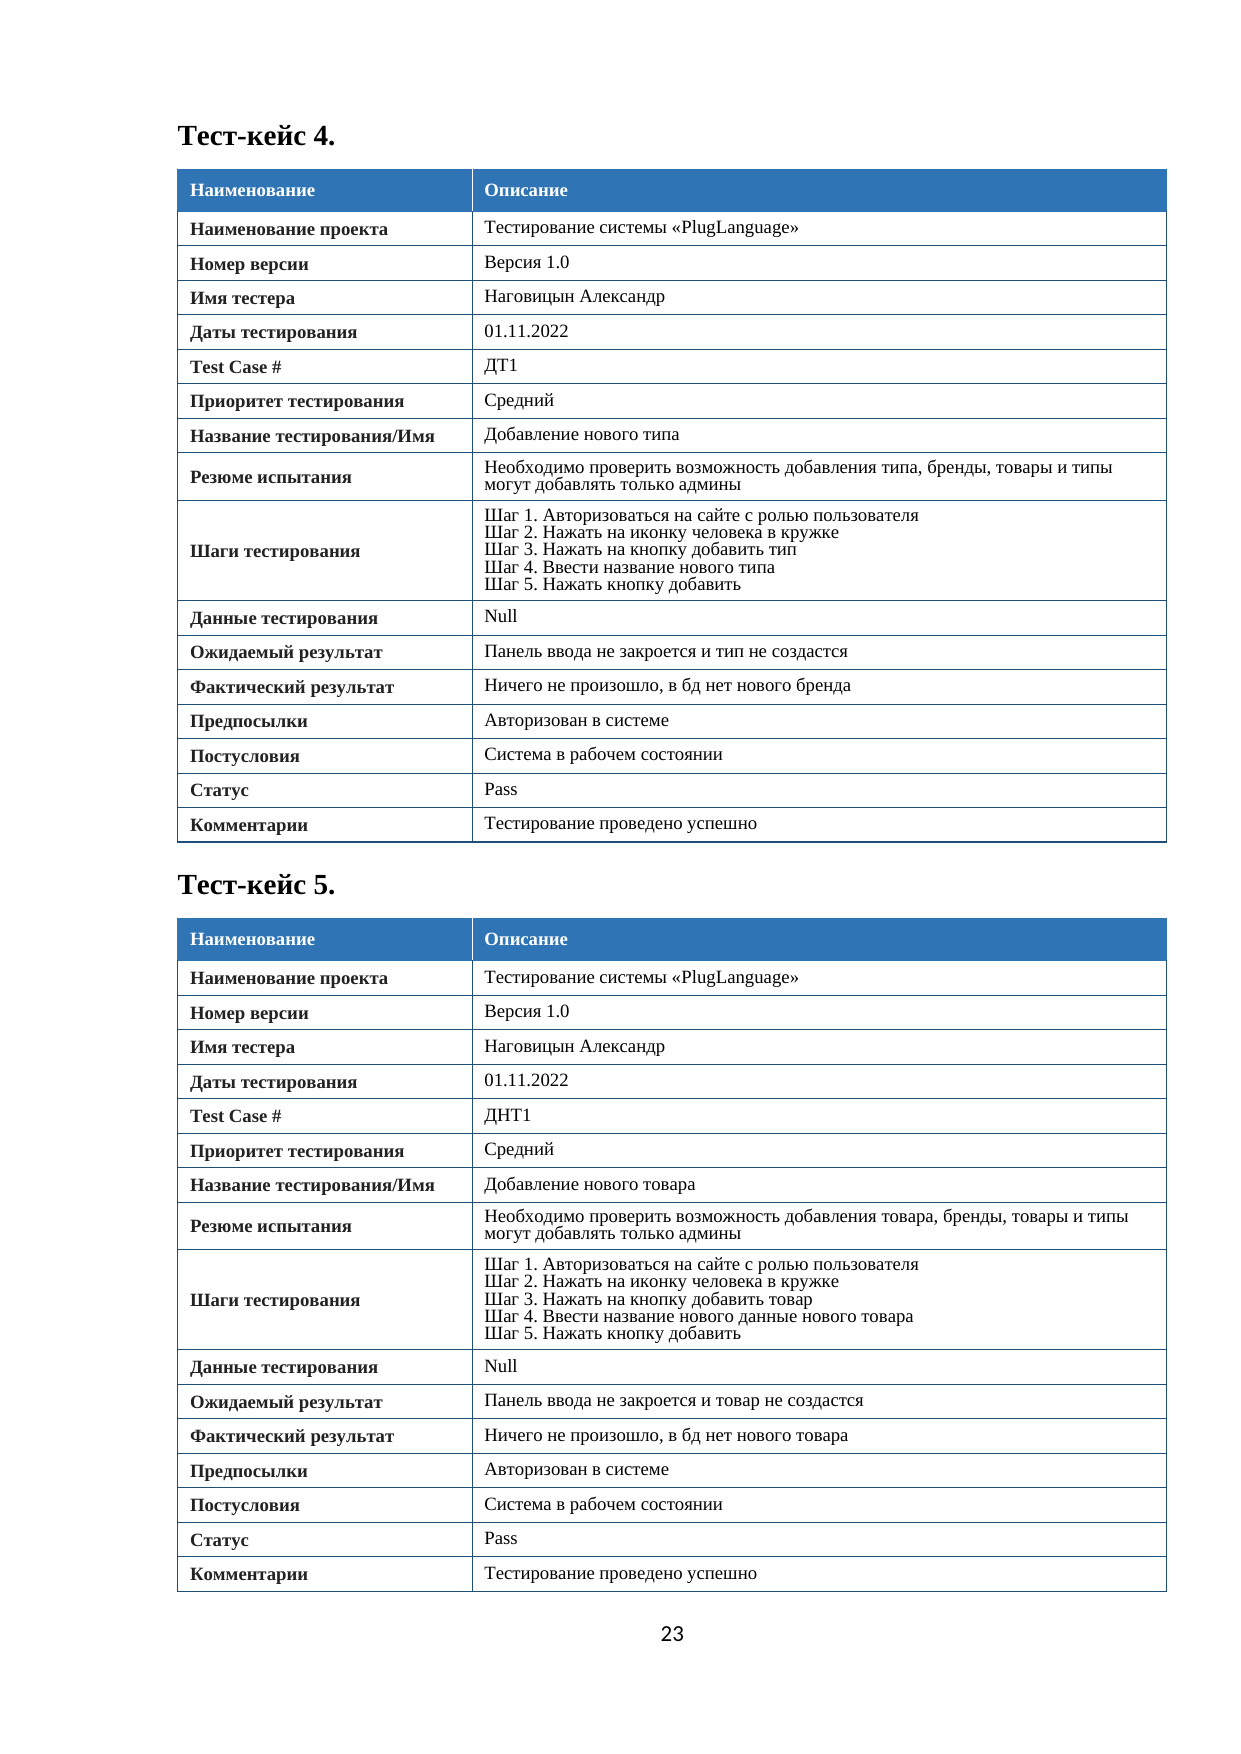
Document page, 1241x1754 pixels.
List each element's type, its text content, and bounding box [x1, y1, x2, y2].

table_cell Панель ввода не закроется и тип не создастся [473, 636, 1166, 669]
table_cell Ожидаемый результат [178, 636, 472, 669]
table_cell 01.11.2022 [473, 1065, 1166, 1098]
text Тест-кейс 5. [177, 867, 1167, 901]
table_cell Данные тестирования [178, 601, 472, 634]
table_cell Тестирование системы «PlugLanguage» [473, 212, 1166, 245]
table_cell Test Case # [178, 350, 472, 383]
table_cell Null [473, 601, 1166, 634]
table_cell Резюме испытания [178, 453, 472, 500]
table_cell Ничего не произошло, в бд нет нового бренда [473, 670, 1166, 703]
table_cell Комментарии [178, 1557, 472, 1591]
table_cell Pass [473, 1523, 1166, 1556]
table_cell Название тестирования/Имя [178, 1168, 472, 1202]
table_cell Test Case # [178, 1099, 472, 1133]
table_cell Комментарии [178, 808, 472, 841]
table_cell Наговицын Александр [473, 1030, 1166, 1064]
table_cell Шаг 1. Авторизоваться на сайте с ролью пользователя Шаг 2. Нажать на иконку человека в кружке Шаг 3. Нажать на кнопку добавить товар Шаг 4. Ввести название нового данные нового товара Шаг 5. Нажать кнопку добавить [473, 1250, 1166, 1349]
table_header Наименование [178, 918, 472, 960]
table_cell Ничего не произошло, в бд нет нового товара [473, 1419, 1166, 1453]
table_cell Необходимо проверить возможность добавления типа, бренды, товары и типы могут добавлять только админы [473, 453, 1166, 500]
table_cell Тестирование системы «PlugLanguage» [473, 961, 1166, 995]
table_cell 01.11.2022 [473, 315, 1166, 349]
table_cell Предпосылки [178, 1454, 472, 1487]
table_cell Резюме испытания [178, 1203, 472, 1249]
text Тест-кейс 4. [177, 118, 1167, 152]
table_cell Имя тестера [178, 1030, 472, 1064]
table_cell Статус [178, 1523, 472, 1556]
table_cell Система в рабочем состоянии [473, 1488, 1166, 1522]
table_cell Наговицын Александр [473, 281, 1166, 314]
table_cell Панель ввода не закроется и товар не создастся [473, 1385, 1166, 1418]
table_cell Наименование проекта [178, 212, 472, 245]
table_cell Постусловия [178, 739, 472, 772]
table_cell Название тестирования/Имя [178, 419, 472, 452]
table_cell Фактический результат [178, 670, 472, 703]
table_cell Ожидаемый результат [178, 1385, 472, 1418]
table_cell Шаги тестирования [178, 501, 472, 600]
table_cell Null [473, 1350, 1166, 1384]
table_cell Шаги тестирования [178, 1250, 472, 1349]
table_cell Даты тестирования [178, 315, 472, 349]
table_cell Шаг 1. Авторизоваться на сайте с ролью пользователя Шаг 2. Нажать на иконку человека в кружке Шаг 3. Нажать на кнопку добавить тип Шаг 4. Ввести название нового типа Шаг 5. Нажать кнопку добавить [473, 501, 1166, 600]
table_cell Авторизован в системе [473, 1454, 1166, 1487]
table_cell ДНТ1 [473, 1099, 1166, 1133]
table_header Описание [473, 169, 1166, 211]
table_cell Приоритет тестирования [178, 384, 472, 418]
table_cell Даты тестирования [178, 1065, 472, 1098]
table_cell Тестирование проведено успешно [473, 808, 1166, 841]
table_cell ДТ1 [473, 350, 1166, 383]
table_cell Данные тестирования [178, 1350, 472, 1384]
table_cell Фактический результат [178, 1419, 472, 1453]
table_cell Авторизован в системе [473, 705, 1166, 738]
table_cell Постусловия [178, 1488, 472, 1522]
table_cell Pass [473, 774, 1166, 807]
table_cell Система в рабочем состоянии [473, 739, 1166, 772]
table_cell Добавление нового товара [473, 1168, 1166, 1202]
table_cell Номер версии [178, 246, 472, 280]
table_cell Добавление нового типа [473, 419, 1166, 452]
table_cell Версия 1.0 [473, 996, 1166, 1029]
table_cell Статус [178, 774, 472, 807]
table_header Описание [473, 918, 1166, 960]
table_cell Предпосылки [178, 705, 472, 738]
table_cell Номер версии [178, 996, 472, 1029]
table_cell Версия 1.0 [473, 246, 1166, 280]
table_cell Средний [473, 1134, 1166, 1167]
table_cell Приоритет тестирования [178, 1134, 472, 1167]
table_header Наименование [178, 169, 472, 211]
table_cell Средний [473, 384, 1166, 418]
table_cell Необходимо проверить возможность добавления товара, бренды, товары и типы могут добавлять только админы [473, 1203, 1166, 1249]
table_cell Наименование проекта [178, 961, 472, 995]
table_cell Тестирование проведено успешно [473, 1557, 1166, 1591]
table_cell Имя тестера [178, 281, 472, 314]
